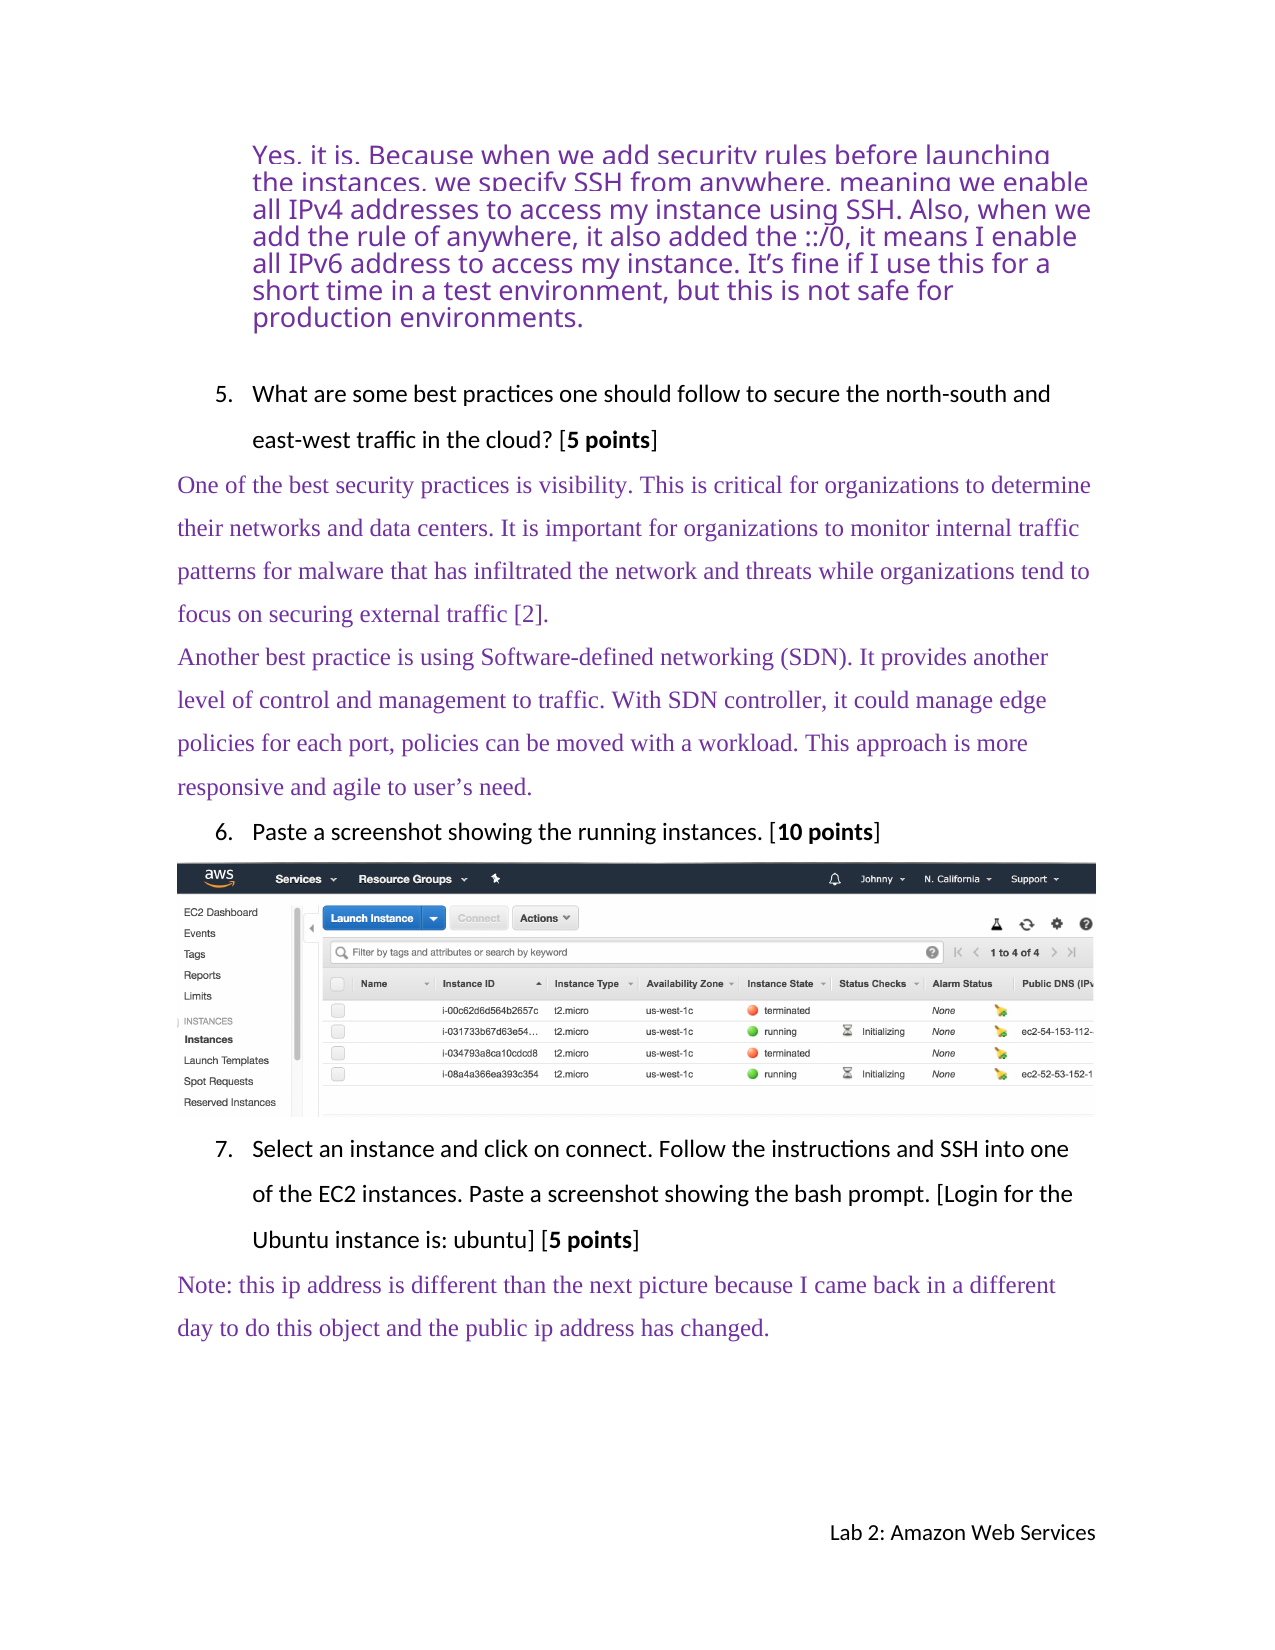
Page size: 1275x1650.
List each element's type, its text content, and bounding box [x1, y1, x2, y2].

text Another best practice is using Software-defined networking (SDN). It provides another level of control and management to traffic. With SDN controller, it could manage edge policies for each port, policies can be moved with a workload. This approach is more responsive and agile to user’s need. [177, 642, 1096, 800]
list Yes, it is. Because when we add security rules before launching the instances, we specify SSH from anywhere, meaning we enable all IPv4 addresses to access my instance using SSH. Also, when we add the rule of anywhere, it also added the ::/0, it means I enable all IPv6 address to access my instance. It’s fine if I use this for a short time in a test environment, but this is not safe for production environments. [584, 144, 1096, 333]
text One of the best security practices is visibility. This is critical for organizations to determine their networks and data centers. It is important for organizations to monitor internal traffic patterns for malware that has infiltrated the network and threats while organizations tend to focus on securing external traffic [2]. [177, 470, 1096, 628]
text Note: this ip address is different than the next picture because I came back in a different day to do this object and the public ip address has changed. [177, 1270, 1096, 1342]
list What are some best practices one should follow to secure the north-south and east-west traffic in the cloud? [5 points] [214, 378, 1096, 454]
picture [177, 862, 1096, 1117]
list Paste a screenshot showing the running instances. [10 points] [214, 816, 1096, 847]
list Select an instance and click on connect. Follow the instructions and SSH into one of the EC2 instances. Paste a screenshot showing the bash prompt. [Login for the Ubuntu instance is: ubuntu] [5 points] [214, 1133, 1096, 1255]
